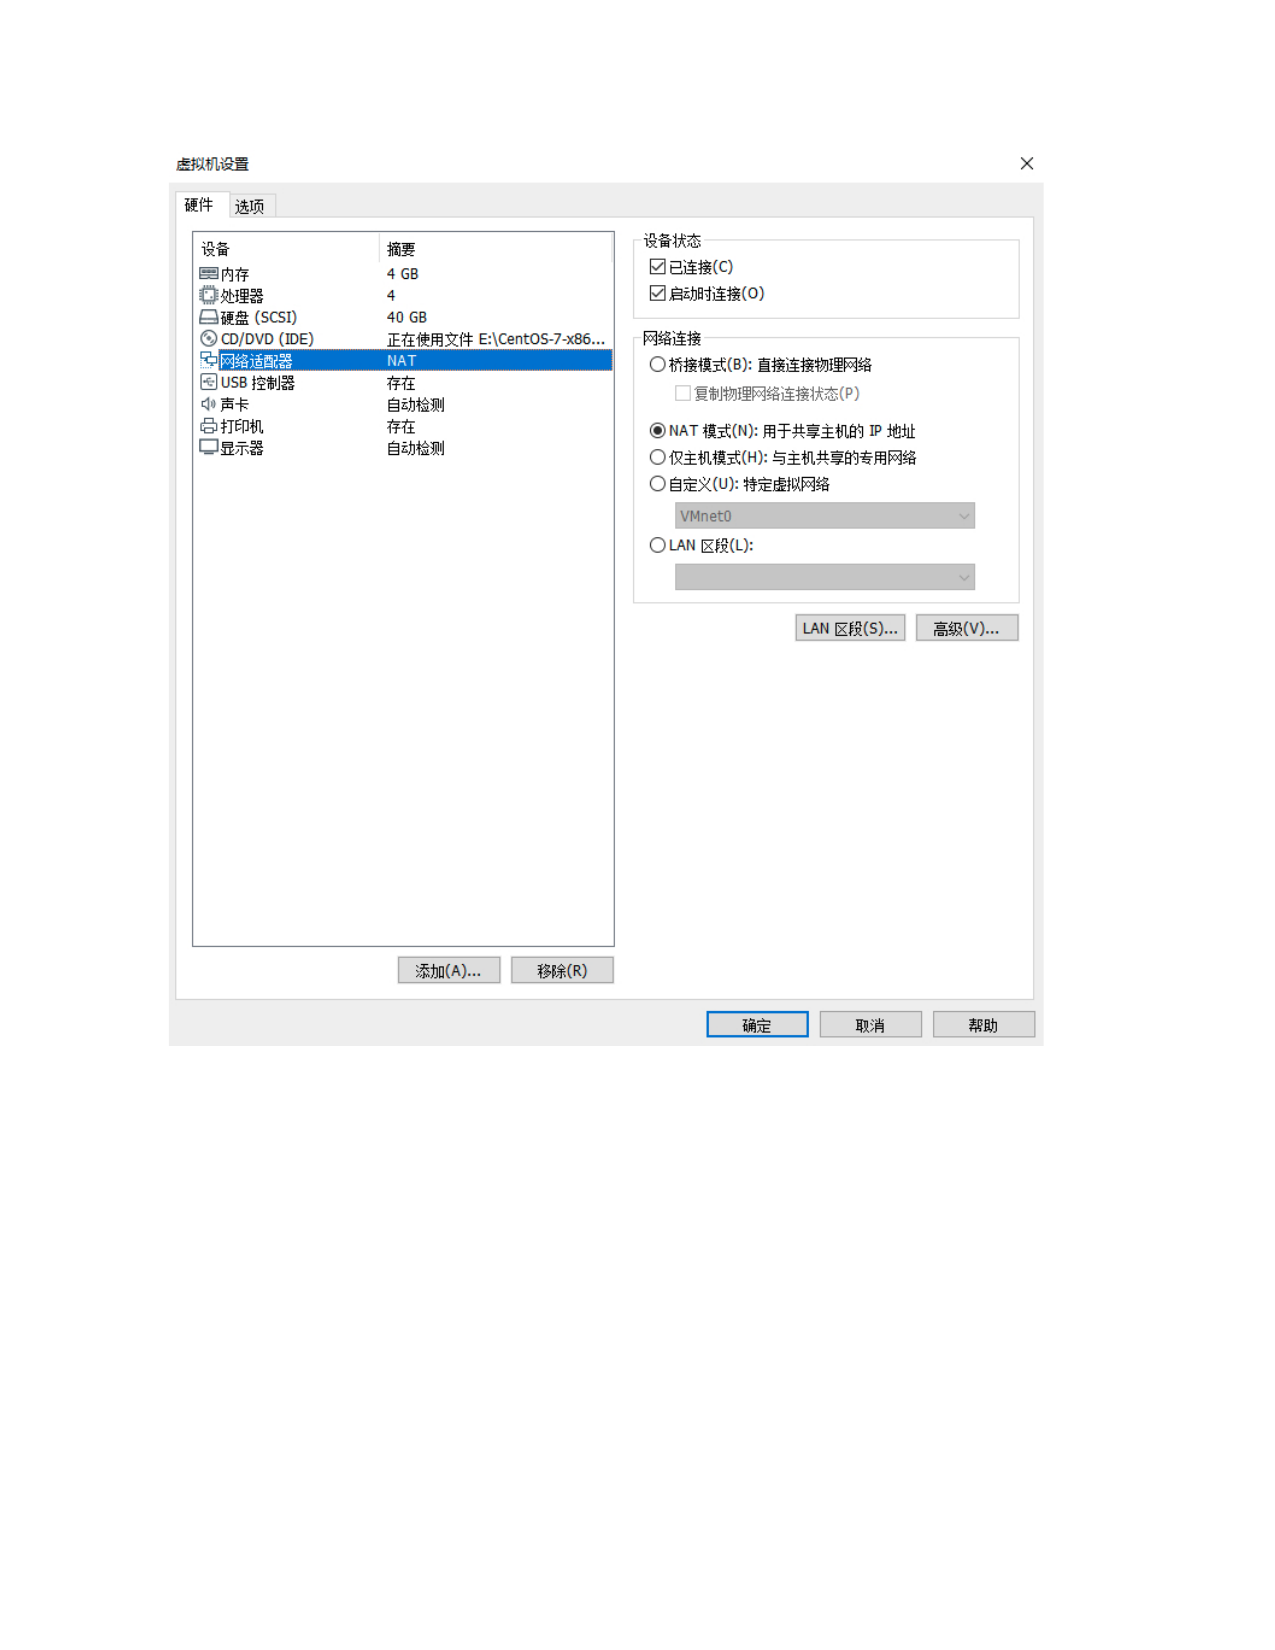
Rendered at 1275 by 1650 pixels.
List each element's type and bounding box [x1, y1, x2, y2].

picture [168, 150, 1044, 1046]
